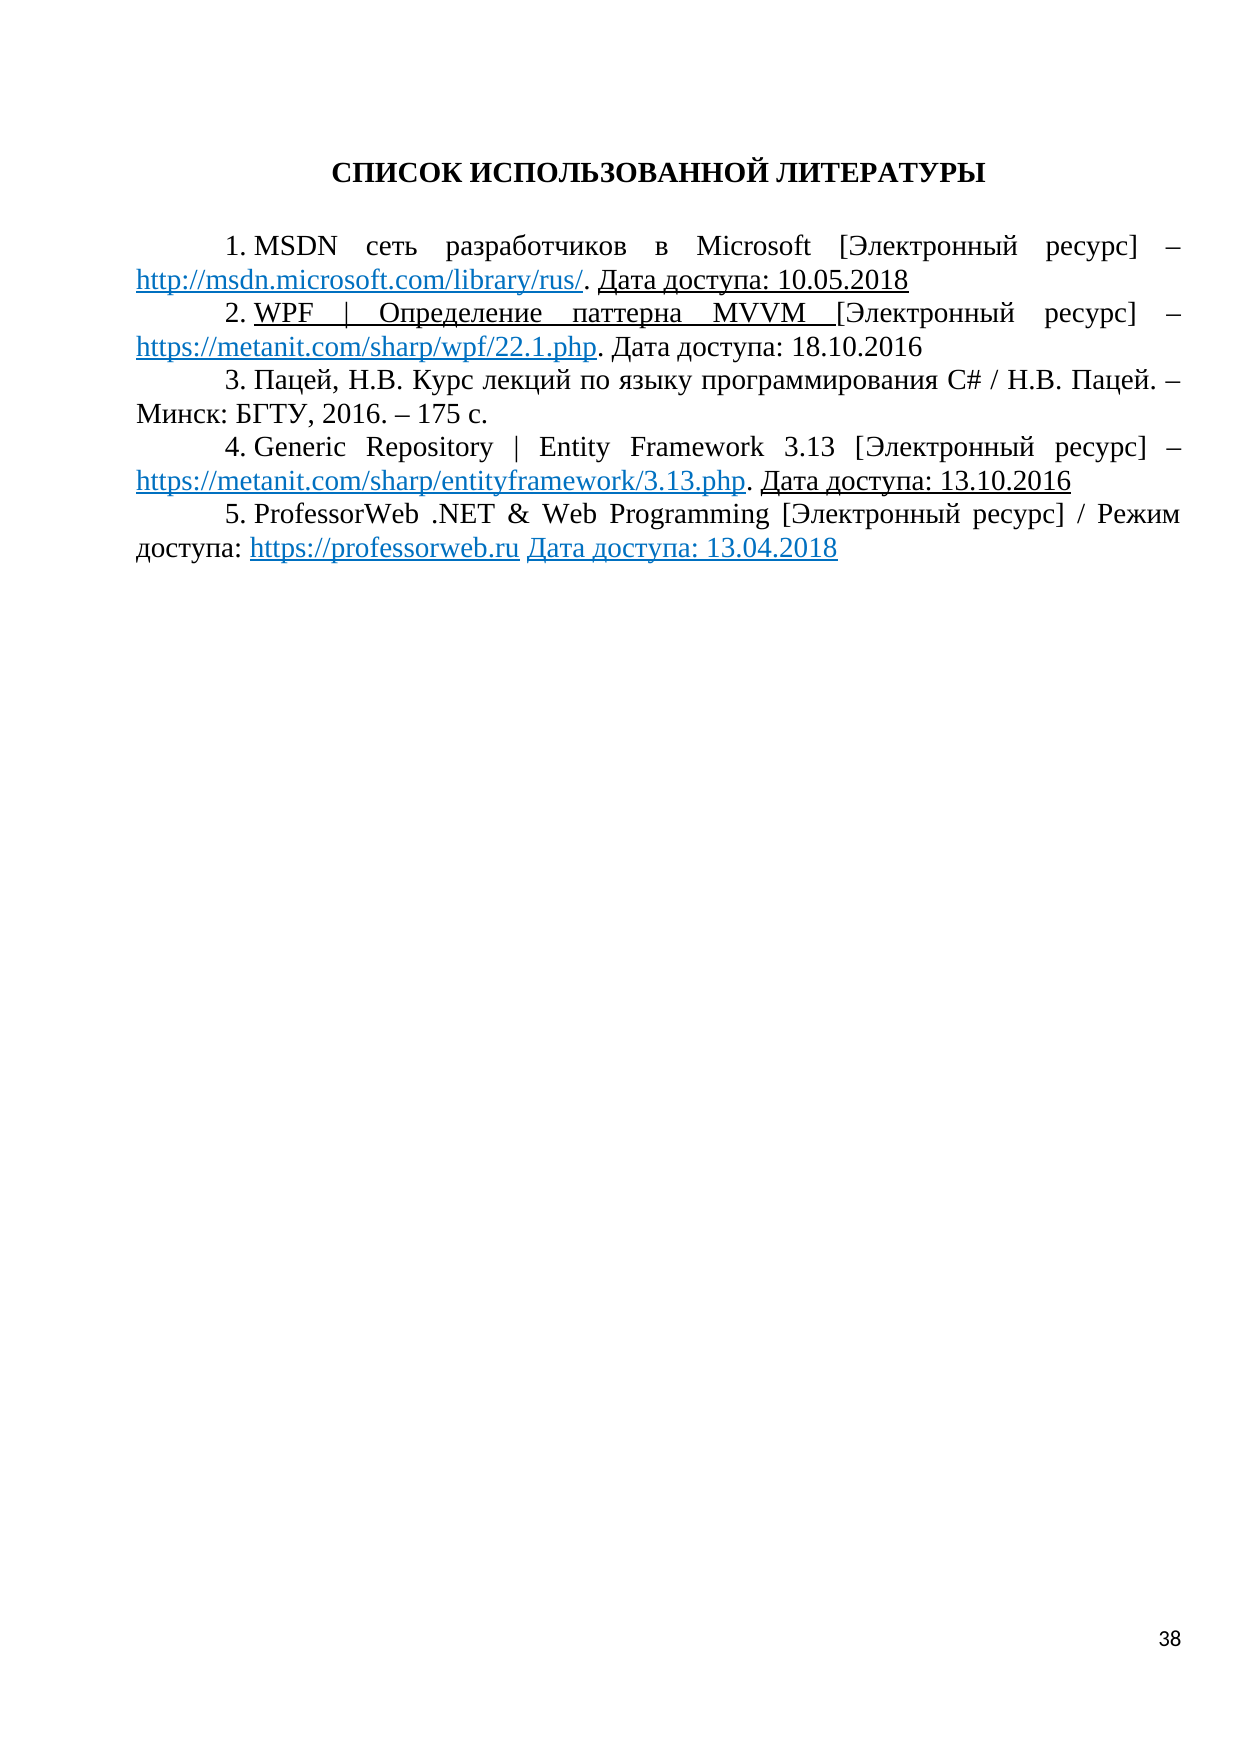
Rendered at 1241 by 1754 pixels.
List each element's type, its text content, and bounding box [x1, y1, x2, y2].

list ProfessorWeb .NET & Web Programming [Электронный ресурс] / Режим доступа: https://professorweb.ru Дата доступа: 13.04.2018 [136, 497, 1181, 564]
list Generic Repository | Entity Framework 3.13 [Электронный ресурс] – https://metanit.com/sharp/entityframework/3.13.php. Дата доступа: 13.10.2016 [136, 429, 1181, 497]
list MSDN сеть разработчиков в Microsoft [Электронный ресурс] – http://msdn.microsoft.com/library/rus/. Дата доступа: 10.05.2018 [136, 228, 1181, 295]
list СПИСОК ИСПОЛЬЗОВАННОЙ ЛИТЕРАТУРЫ [136, 156, 1181, 189]
list WPF | Определение паттерна MVVM [Электронный ресурс] – https://metanit.com/sharp/wpf/22.1.php. Дата доступа: 18.10.2016 [136, 295, 1181, 362]
list Пацей, Н.В. Курс лекций по языку программирования С# / Н.В. Пацей. – Минск: БГТУ, 2016. – 175 с. [136, 362, 1181, 429]
